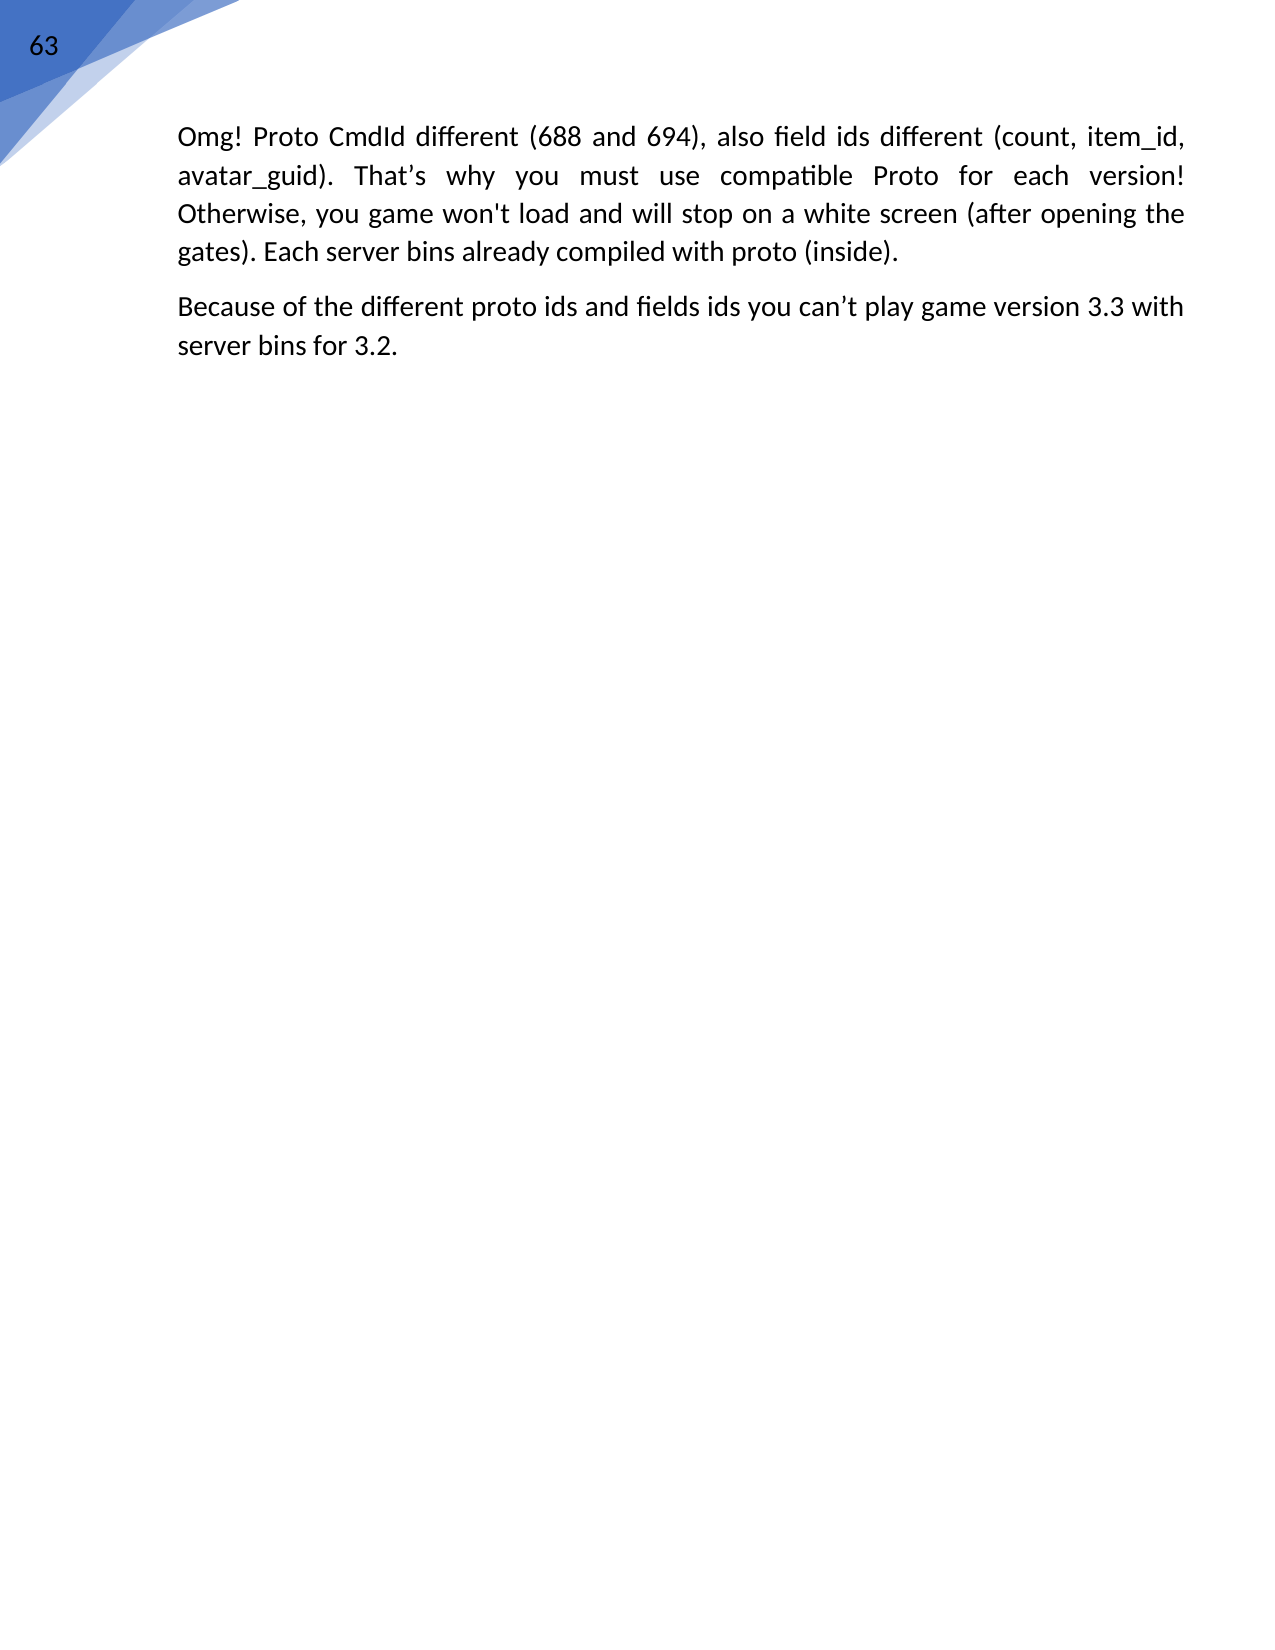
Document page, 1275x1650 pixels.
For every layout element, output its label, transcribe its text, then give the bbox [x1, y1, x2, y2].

text Because of the different proto ids and fields ids you can’t play game version 3.3 with server bins for 3.2. [177, 288, 1186, 363]
picture [0, 0, 241, 168]
text Omg! Proto CmdId different (688 and 694), also field ids different (count, item_id, avatar_guid). That’s why you must use compatible Proto for each version! Otherwise, you game won't load and will stop on a white screen (after opening the gates). Each server bins already compiled with proto (inside). [177, 118, 1186, 269]
